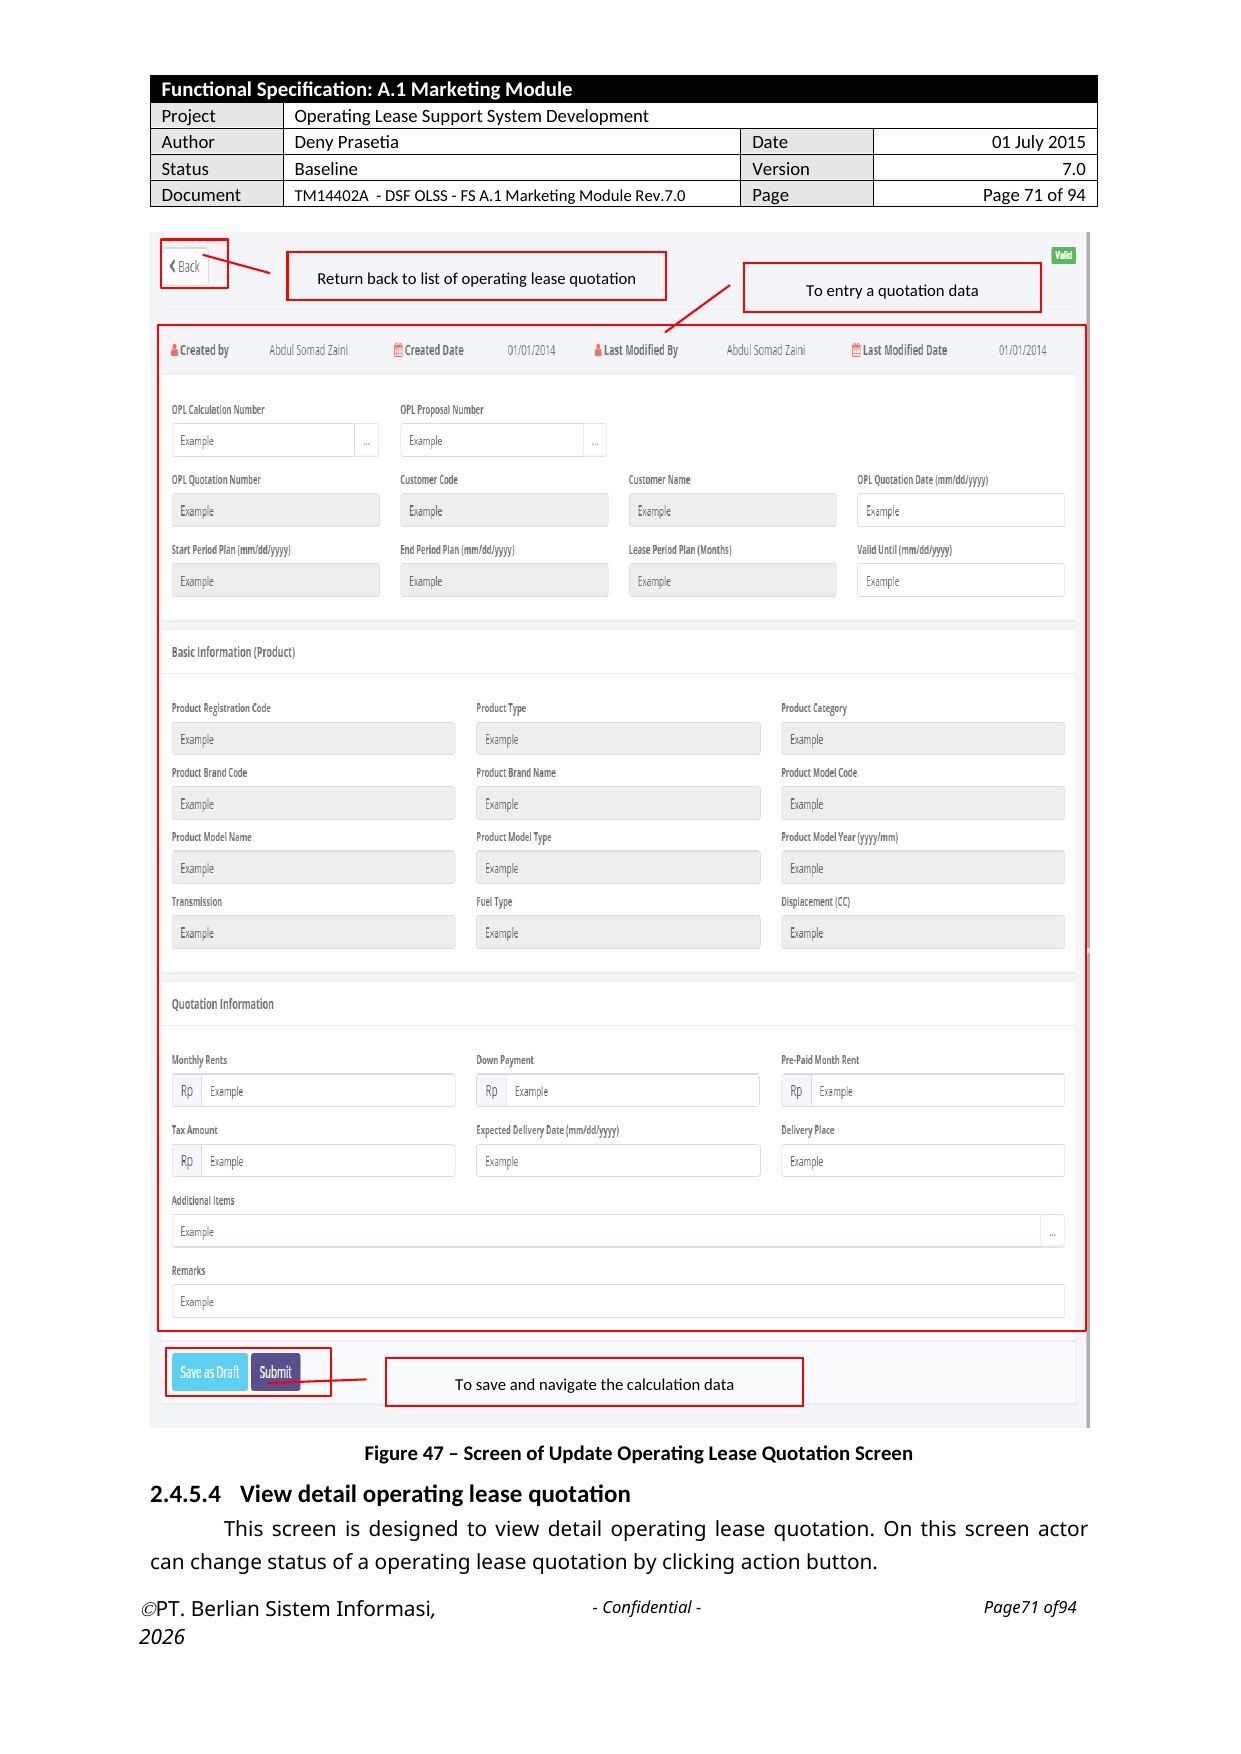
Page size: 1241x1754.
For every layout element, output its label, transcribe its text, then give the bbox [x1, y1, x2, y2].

text This screen is designed to view detail operating lease quotation. On this screen actor can change status of a operating lease quotation by clicking action button. [150, 1514, 1090, 1577]
picture [150, 232, 1090, 1428]
subtitle View detail operating lease quotation [150, 1478, 1090, 1508]
text Figure 47 – Screen of Update Operating Lease Quotation Screen [187, 1440, 1090, 1465]
